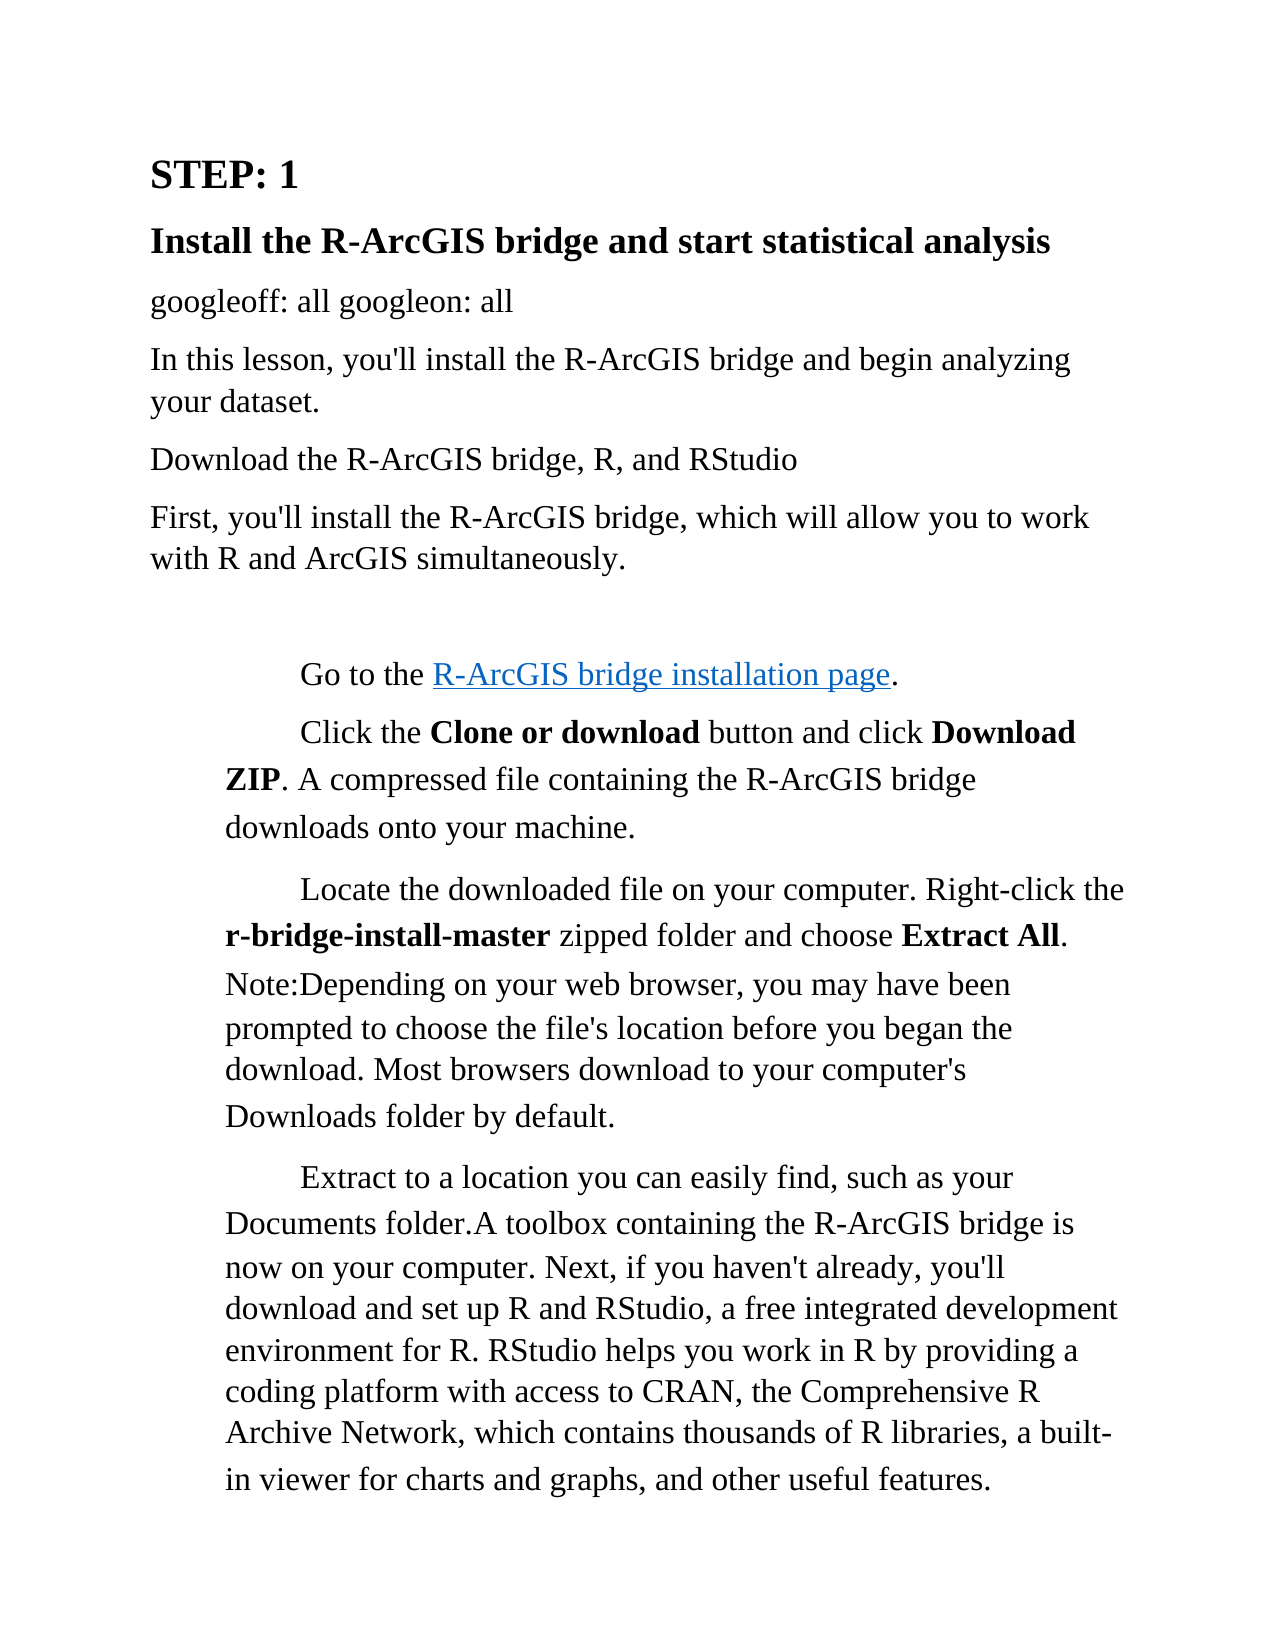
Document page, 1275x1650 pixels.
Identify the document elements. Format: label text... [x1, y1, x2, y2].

text Download the R-ArcGIS bridge, R, and RStudio [150, 439, 1125, 477]
text In this lesson, you'll install the R-ArcGIS bridge and begin analyzing your dataset. [150, 339, 1125, 419]
text googleoff: all googleon: all [150, 282, 1125, 320]
list Locate the downloaded file on your computer. Right-click the r-bridge-install-master zipped folder and choose Extract All. Note: Depending on your web browser, you may have been prompted to choose the file's location before you began the download. Most browsers download to your computer's Downloads folder by default. [187, 869, 1125, 1137]
list Click the Clone or download button and click Download ZIP. A compressed file containing the R-ArcGIS bridge downloads onto your machine. [187, 712, 1125, 849]
list Go to the R-ArcGIS bridge installation page. [187, 654, 1125, 693]
text First, you'll install the R-ArcGIS bridge, which will allow you to work with R and ArcGIS simultaneously. [150, 497, 1125, 577]
list Extract to a location you can easily find, such as your Documents folder. A toolbox containing the R-ArcGIS bridge is now on your computer. Next, if you haven't already, you'll download and set up R and RStudio, a free integrated development environment for R. RStudio helps you work in R by providing a coding platform with access to CRAN, the Comprehensive R Archive Network, which contains thousands of R libraries, a built-in viewer for charts and graphs, and other useful features. [187, 1157, 1125, 1500]
text STEP: 1 [150, 150, 1125, 198]
text Install the R-ArcGIS bridge and start statistical analysis [150, 218, 1125, 261]
